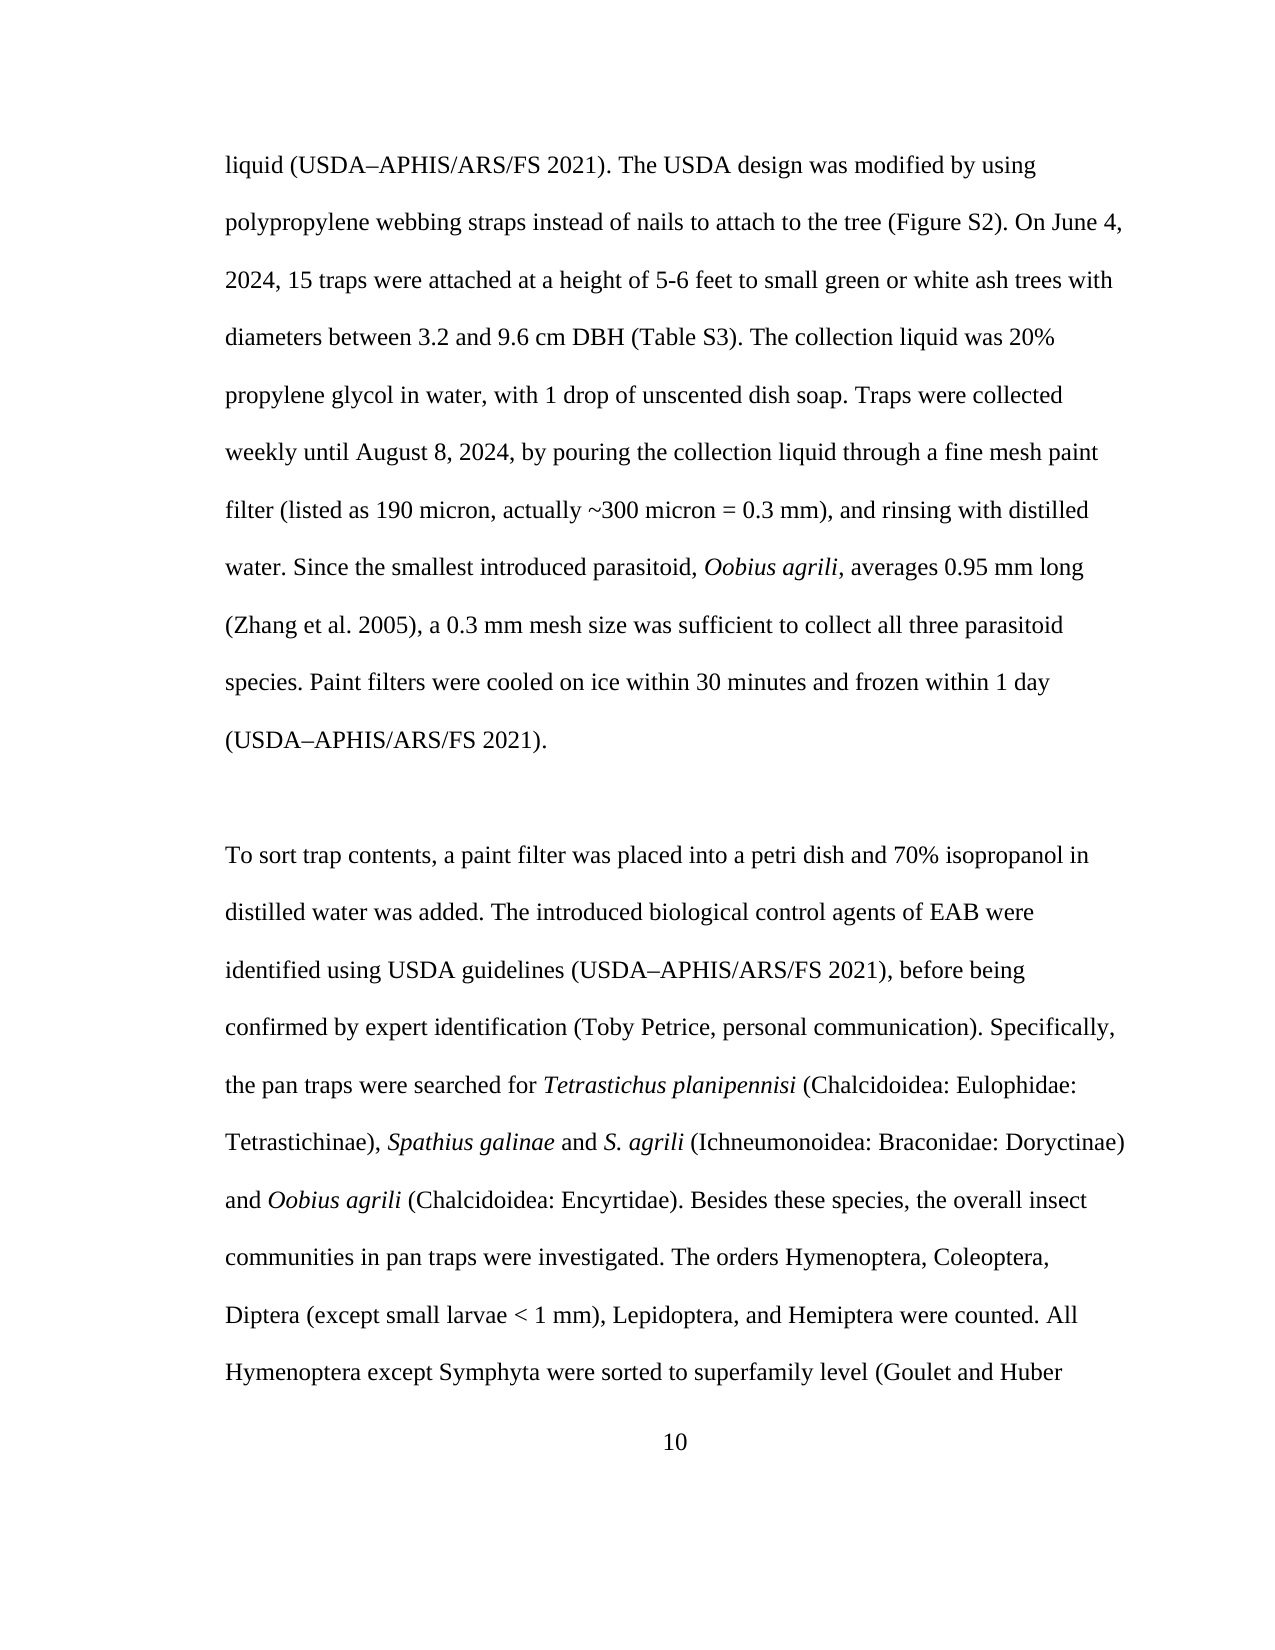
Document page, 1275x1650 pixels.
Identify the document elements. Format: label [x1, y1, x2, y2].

text [225, 840, 1125, 1386]
text [225, 150, 1125, 754]
